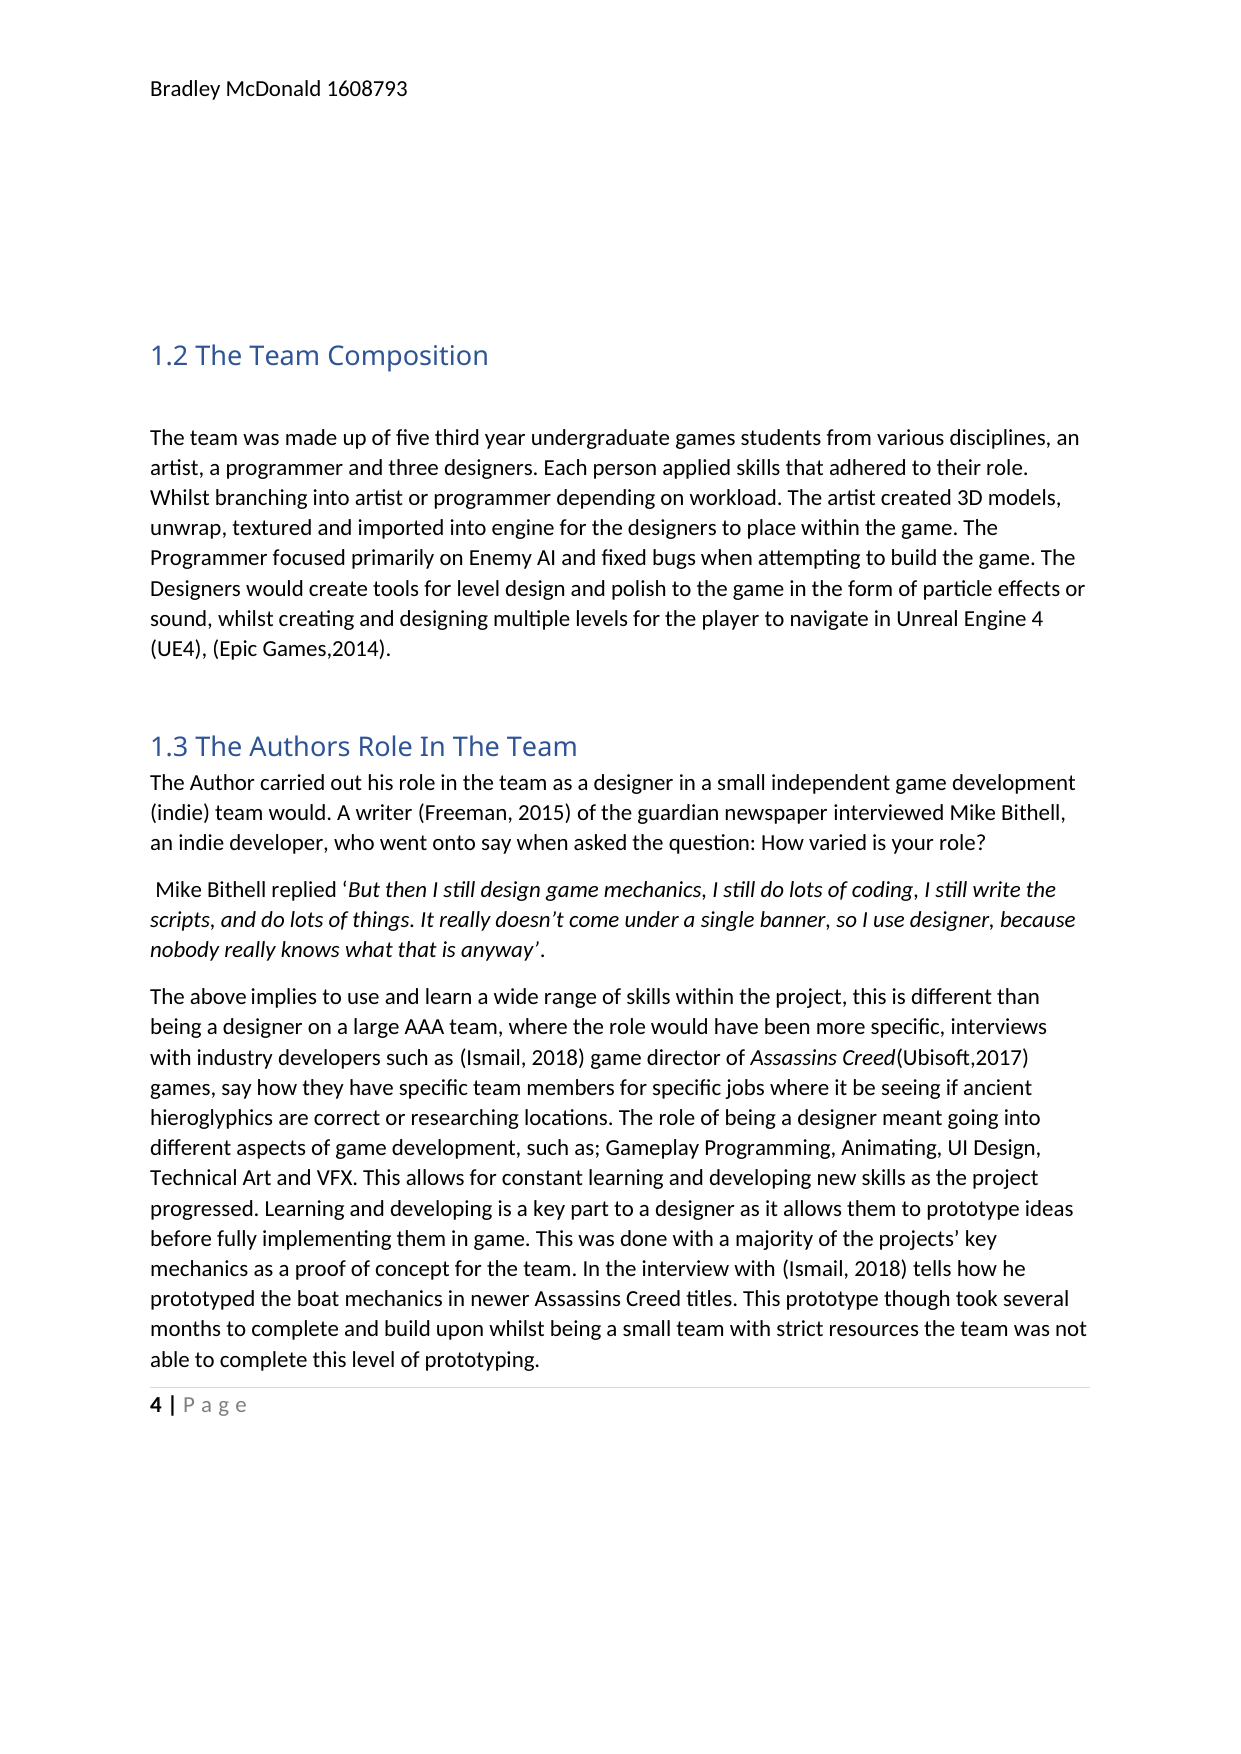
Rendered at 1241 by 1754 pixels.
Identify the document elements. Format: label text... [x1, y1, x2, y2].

text The above implies to use and learn a wide range of skills within the project, this is different than being a designer on a large AAA team, where the role would have been more specific, interviews with industry developers such as game director of Assassins Creed(Ubisoft,2017) games, say how they have specific team members for specific jobs where it be seeing if ancient hieroglyphics are correct or researching locations. The role of being a designer meant going into different aspects of game development, such as; Gameplay Programming, Animating, UI Design, Technical Art and VFX. This allows for constant learning and developing new skills as the project progressed. Learning and developing is a key part to a designer as it allows them to prototype ideas before fully implementing them in game. This was done with a majority of the projects’ key mechanics as a proof of concept for the team. In the interview with tells how he prototyped the boat mechanics in newer Assassins Creed titles. This prototype though took several months to complete and build upon whilst being a small team with strict resources the team was not able to complete this level of prototyping. [150, 982, 1090, 1373]
text Mike Bithell replied ‘But then I still design game mechanics, I still do lots of coding, I still write the scripts, and do lots of things. It really doesn’t come under a single banner, so I use designer, because nobody really knows what that is anyway’. [150, 875, 1090, 963]
text The Author carried out his role in the team as a designer in a small independent game development (indie) team would. A writer of the guardian newspaper interviewed Mike Bithell, an indie developer, who went onto say when asked the question: How varied is your role? [150, 768, 1090, 856]
subtitle 1.2 The Team Composition [150, 336, 1090, 373]
subtitle 1.3 The Authors Role In The Team [150, 728, 1090, 765]
text The team was made up of five third year undergraduate games students from various disciplines, an artist, a programmer and three designers. Each person applied skills that adhered to their role. Whilst branching into artist or programmer depending on workload. The artist created 3D models, unwrap, textured and imported into engine for the designers to place within the game. The Programmer focused primarily on Enemy AI and fixed bugs when attempting to build the game. The Designers would create tools for level design and polish to the game in the form of particle effects or sound, whilst creating and designing multiple levels for the player to navigate in Unreal Engine 4 (UE4), (Epic Games,2014). [150, 423, 1090, 662]
